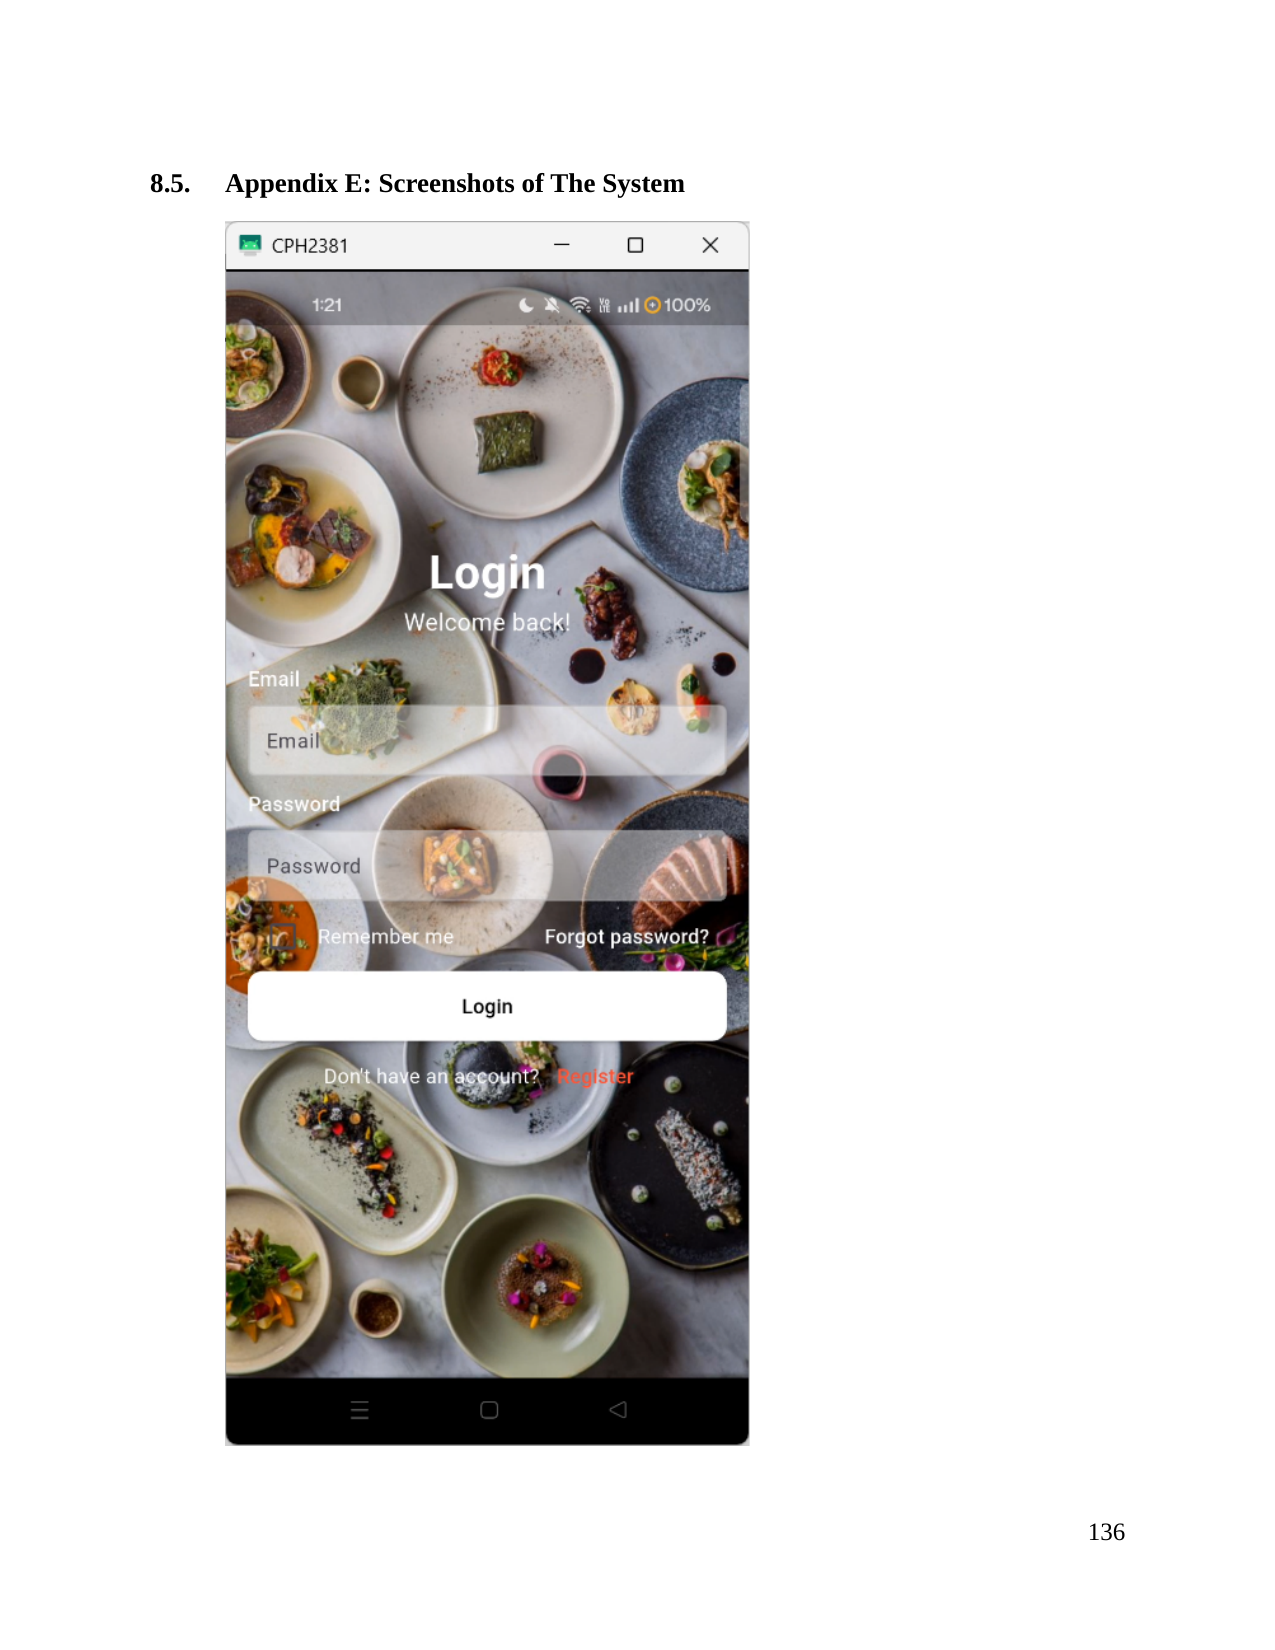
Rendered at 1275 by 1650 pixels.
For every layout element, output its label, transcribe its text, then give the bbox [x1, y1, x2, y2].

picture [225, 221, 750, 1446]
subtitle Appendix E: Screenshots of The System [150, 167, 1125, 198]
